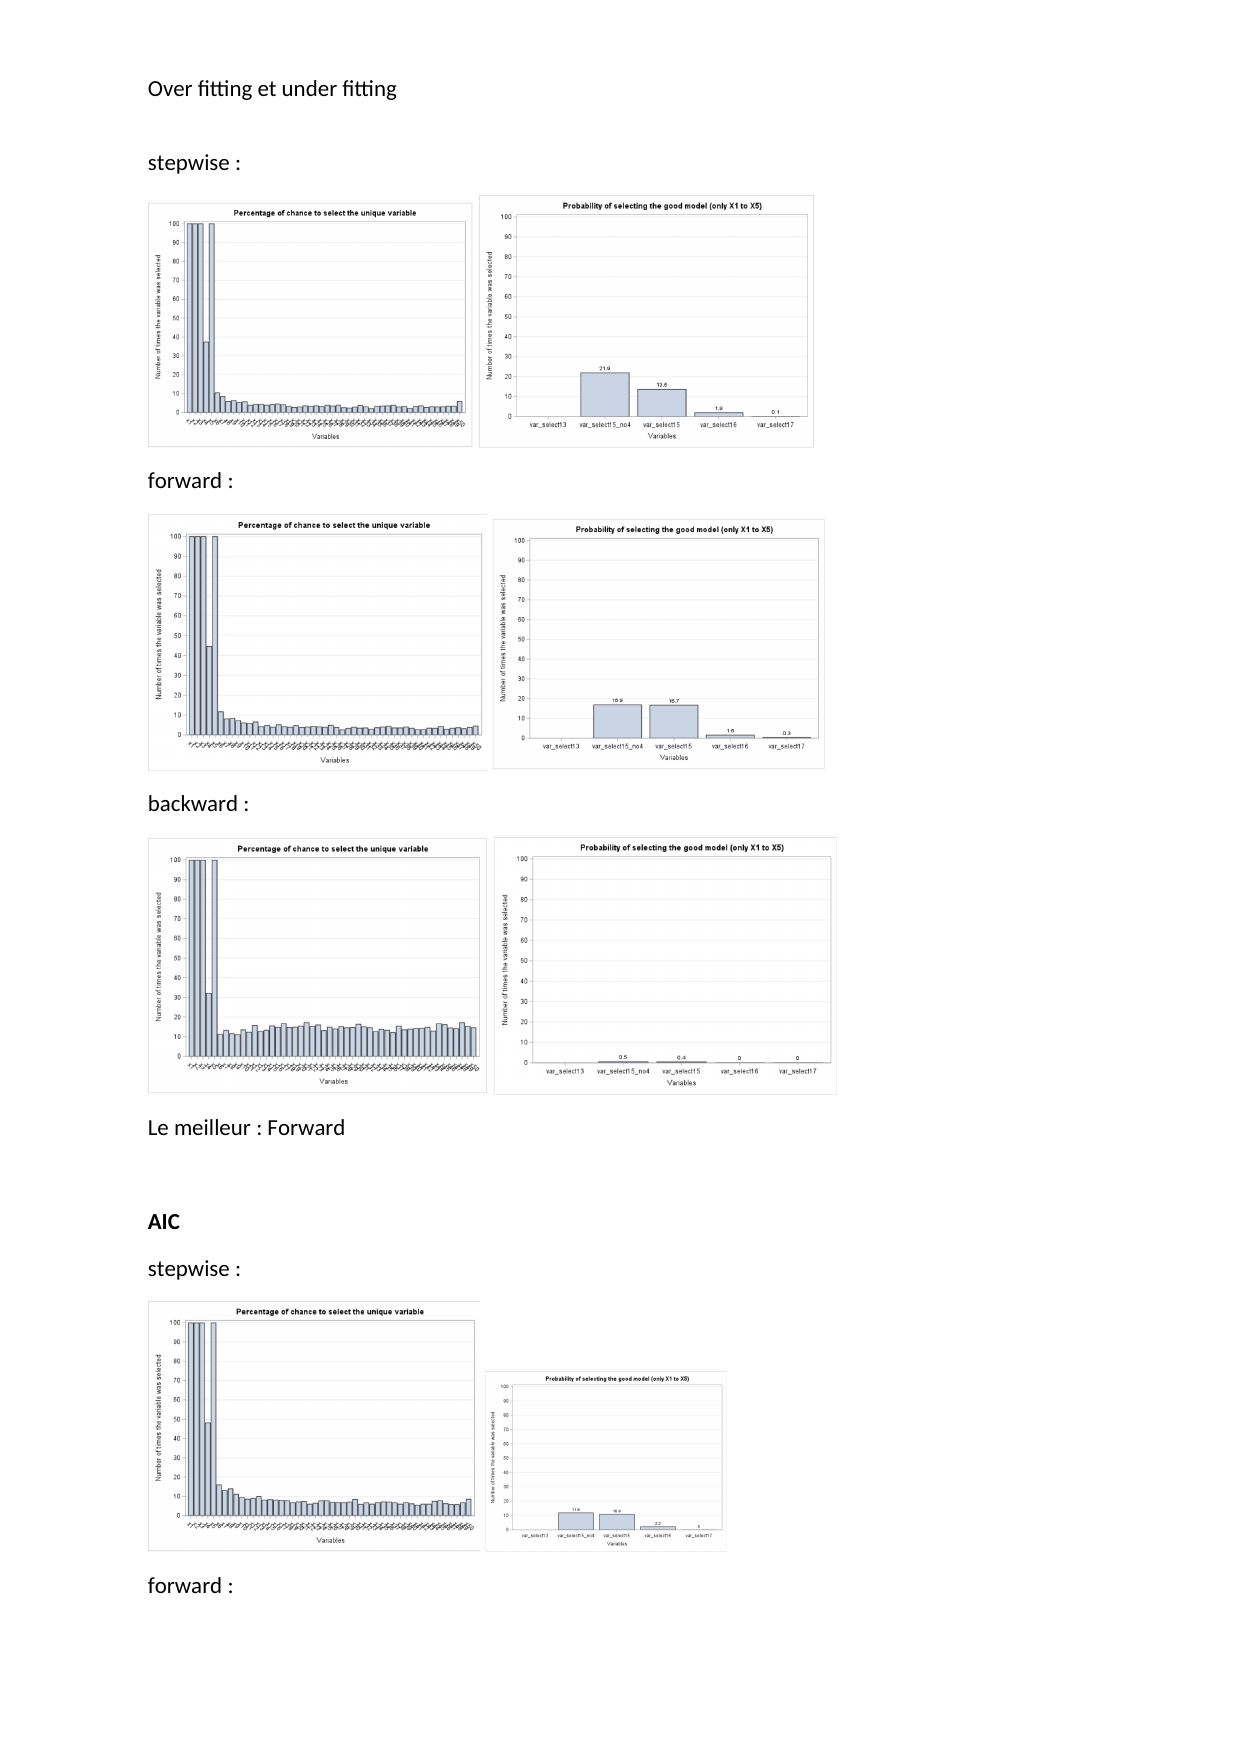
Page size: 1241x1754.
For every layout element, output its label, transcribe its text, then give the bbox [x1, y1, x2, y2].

picture [478, 194, 815, 448]
text forward : [148, 1571, 1093, 1599]
picture [147, 513, 488, 771]
picture [147, 200, 473, 448]
picture [485, 1369, 727, 1552]
picture [492, 517, 825, 771]
text forward : [148, 466, 1093, 494]
text stepwise : [148, 1254, 1093, 1282]
picture [147, 1300, 481, 1552]
text backward : [148, 789, 1093, 817]
picture [492, 835, 837, 1095]
picture [147, 836, 488, 1095]
text Le meilleur : Forward [148, 1113, 1093, 1141]
text AIC [148, 1207, 1093, 1235]
text stepwise : [148, 148, 1093, 176]
